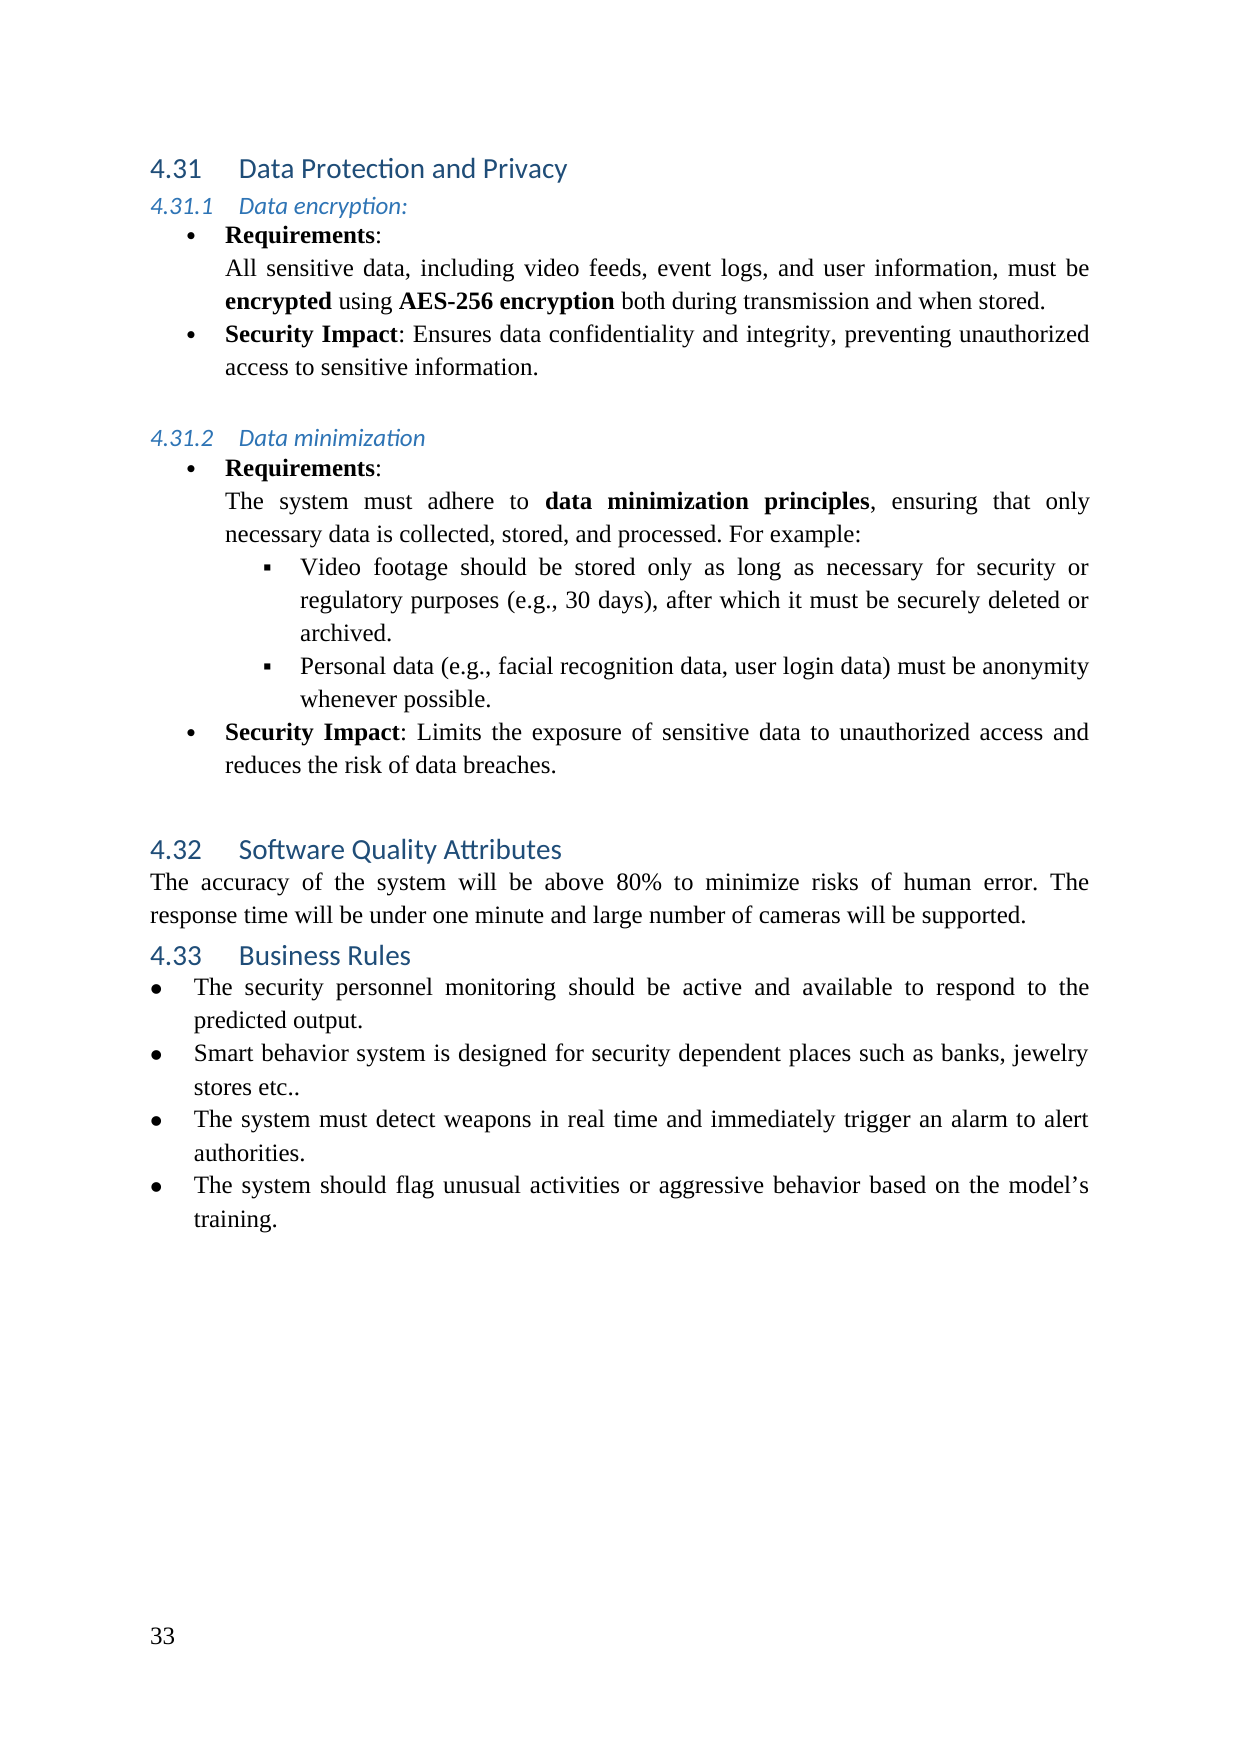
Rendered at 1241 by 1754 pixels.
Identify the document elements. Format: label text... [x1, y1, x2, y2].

subtitle Business Rules [150, 937, 1090, 972]
list Video footage should be stored only as long as necessary for security or regulatory purposes (e.g., 30 days), after which it must be securely deleted or archived. [262, 552, 1090, 647]
subtitle Data encryption: [150, 190, 1090, 220]
list Smart behavior system is designed for security dependent places such as banks, jewelry stores etc.. [150, 1038, 1090, 1100]
subtitle Software Quality Attributes [150, 831, 1090, 867]
list Requirements: The system must adhere to data minimization principles, ensuring that only necessary data is collected, stored, and processed. For example: [187, 453, 1090, 548]
list Security Impact: Limits the exposure of sensitive data to unauthorized access and reduces the risk of data breaches. [187, 717, 1090, 779]
list Security Impact: Ensures data confidentiality and integrity, preventing unauthorized access to sensitive information. [187, 319, 1090, 381]
list The system must detect weapons in real time and immediately trigger an alarm to alert authorities. [150, 1104, 1090, 1166]
list Personal data (e.g., facial recognition data, user login data) must be anonymity whenever possible. [262, 651, 1090, 713]
list Requirements: All sensitive data, including video feeds, event logs, and user information, must be encrypted using AES-256 encryption both during transmission and when stored. [187, 220, 1090, 315]
subtitle Data Protection and Privacy [150, 150, 1090, 186]
subtitle Data minimization [150, 423, 1090, 453]
list The system should flag unusual activities or aggressive behavior based on the model’s training. [150, 1171, 1090, 1232]
text The accuracy of the system will be above 80% to minimize risks of human error. The response time will be under one minute and large number of cameras will be supported. [150, 867, 1090, 928]
list The security personnel monitoring should be active and available to respond to the predicted output. [150, 972, 1090, 1034]
